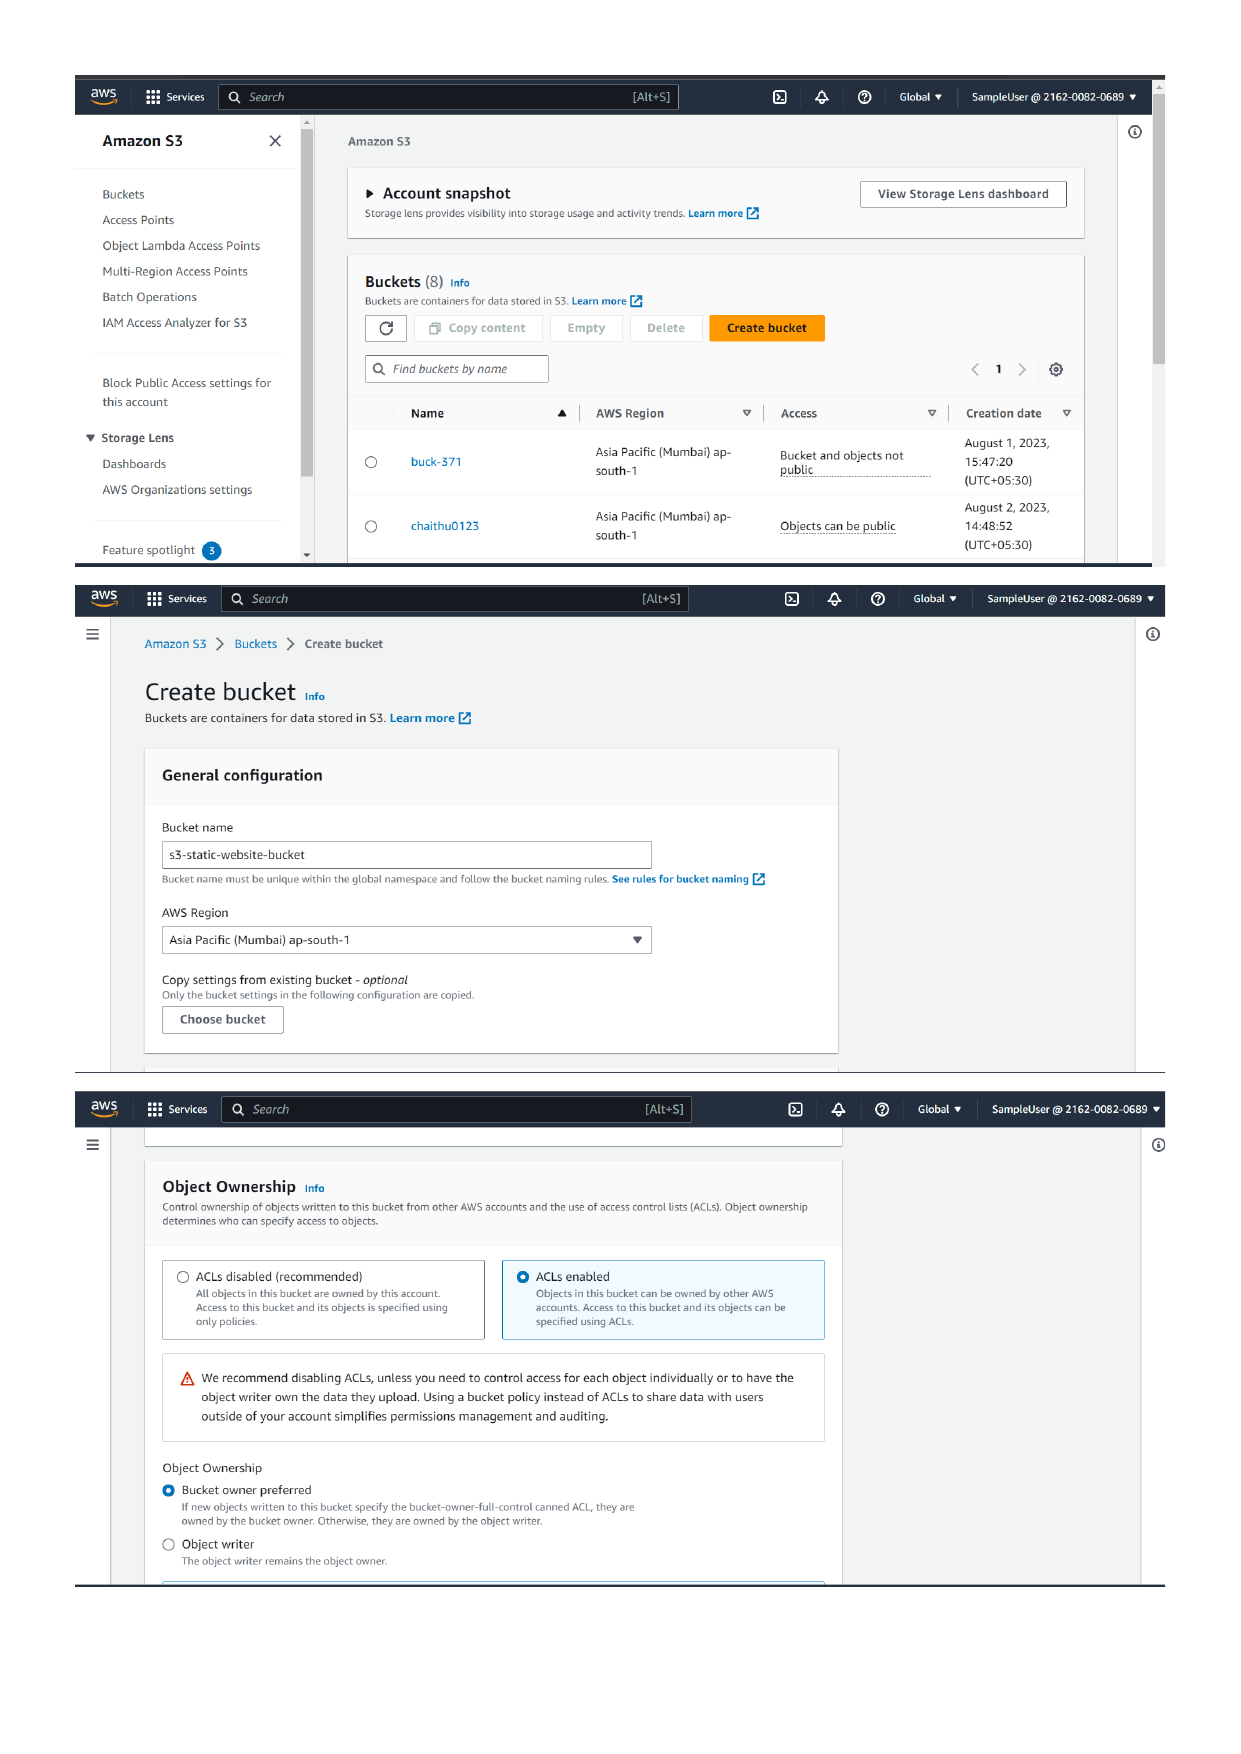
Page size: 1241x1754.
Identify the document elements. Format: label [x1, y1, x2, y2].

picture [75, 585, 1166, 1073]
picture [75, 75, 1166, 567]
picture [75, 1091, 1166, 1587]
